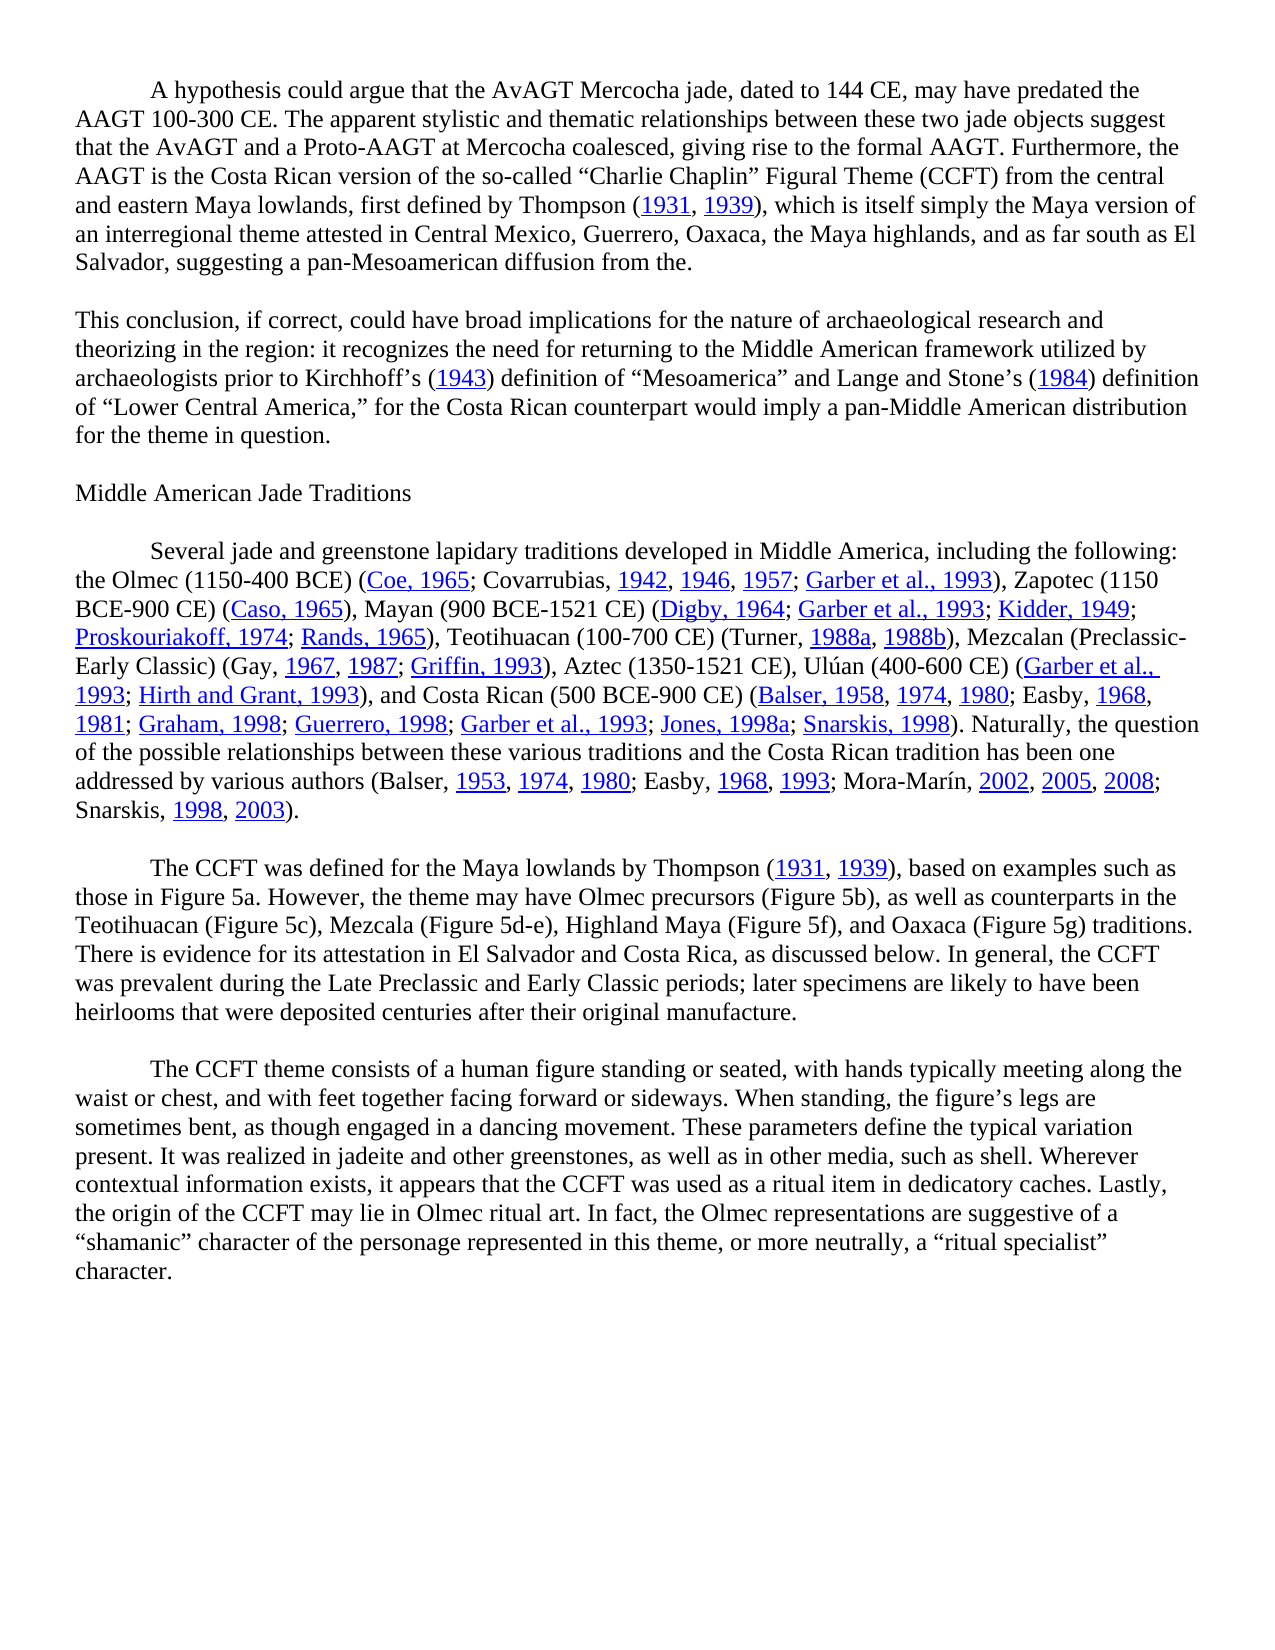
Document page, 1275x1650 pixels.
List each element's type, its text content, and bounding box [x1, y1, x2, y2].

text Several jade and greenstone lapidary traditions developed in Middle America, including the following: the Olmec (1150-400 BCE) (Coe, 1965; Covarrubias, 1942, 1946, 1957; Garber et al., 1993), Zapotec (1150 BCE-900 CE) (Caso, 1965), Mayan (900 BCE-1521 CE) (Digby, 1964; Garber et al., 1993; Kidder, 1949; Proskouriakoff, 1974; Rands, 1965), Teotihuacan (100-700 CE) (Turner, 1988a, 1988b), Mezcalan (Preclassic-Early Classic) (Gay, 1967, 1987; Griffin, 1993), Aztec (1350-1521 CE), Ulúan (400-600 CE) (Garber et al., 1993; Hirth and Grant, 1993), and Costa Rican (500 BCE-900 CE) (Balser, 1958, 1974, 1980; Easby, 1968, 1981; Graham, 1998; Guerrero, 1998; Garber et al., 1993; Jones, 1998a; Snarskis, 1998). Naturally, the question of the possible relationships between these various traditions and the Costa Rican tradition has been one addressed by various authors (Balser, 1953, 1974, 1980; Easby, 1968, 1993; Mora-Marín, 2002, 2005, 2008; Snarskis, 1998, 2003). [75, 536, 1200, 824]
text The CCFT theme consists of a human figure standing or seated, with hands typically meeting along the waist or chest, and with feet together facing forward or sideways. When standing, the figure’s legs are sometimes bent, as though engaged in a dancing movement. These parameters define the typical variation present. It was realized in jadeite and other greenstones, as well as in other media, such as shell. Wherever contextual information exists, it appears that the CCFT was used as a ritual item in dedicatory caches. Lastly, the origin of the CCFT may lie in Olmec ritual art. In fact, the Olmec representations are suggestive of a “shamanic” character of the personage represented in this theme, or more neutrally, a “ritual specialist” character. [75, 1054, 1200, 1284]
text A hypothesis could argue that the AvAGT Mercocha jade, dated to 144 CE, may have predated the AAGT 100-300 CE. The apparent stylistic and thematic relationships between these two jade objects suggest that the AvAGT and a Proto-AAGT at Mercocha coalesced, giving rise to the formal AAGT. Furthermore, the AAGT is the Costa Rican version of the so-called “Charlie Chaplin” Figural Theme (CCFT) from the central and eastern Maya lowlands, first defined by Thompson (1931, 1939), which is itself simply the Maya version of an interregional theme attested in Central Mexico, Guerrero, Oaxaca, the Maya highlands, and as far south as El Salvador, suggesting a pan-Mesoamerican diffusion from the. [75, 75, 1200, 276]
text This conclusion, if correct, could have broad implications for the nature of archaeological research and theorizing in the region: it recognizes the need for returning to the Middle American framework utilized by archaeologists prior to Kirchhoff’s (1943) definition of “Mesoamerica” and Lange and Stone’s (1984) definition of “Lower Central America,” for the Costa Rican counterpart would imply a pan-Middle American distribution for the theme in question. [75, 305, 1200, 449]
text The CCFT was defined for the Maya lowlands by Thompson (1931, 1939), based on examples such as those in Figure 5a. However, the theme may have Olmec precursors (Figure 5b), as well as counterparts in the Teotihuacan (Figure 5c), Mezcala (Figure 5d-e), Highland Maya (Figure 5f), and Oaxaca (Figure 5g) traditions. There is evidence for its attestation in El Salvador and Costa Rica, as discussed below. In general, the CCFT was prevalent during the Late Preclassic and Early Classic periods; later specimens are likely to have been heirlooms that were deposited centuries after their original manufacture. [75, 853, 1200, 1025]
text Middle American Jade Traditions [75, 478, 1200, 507]
